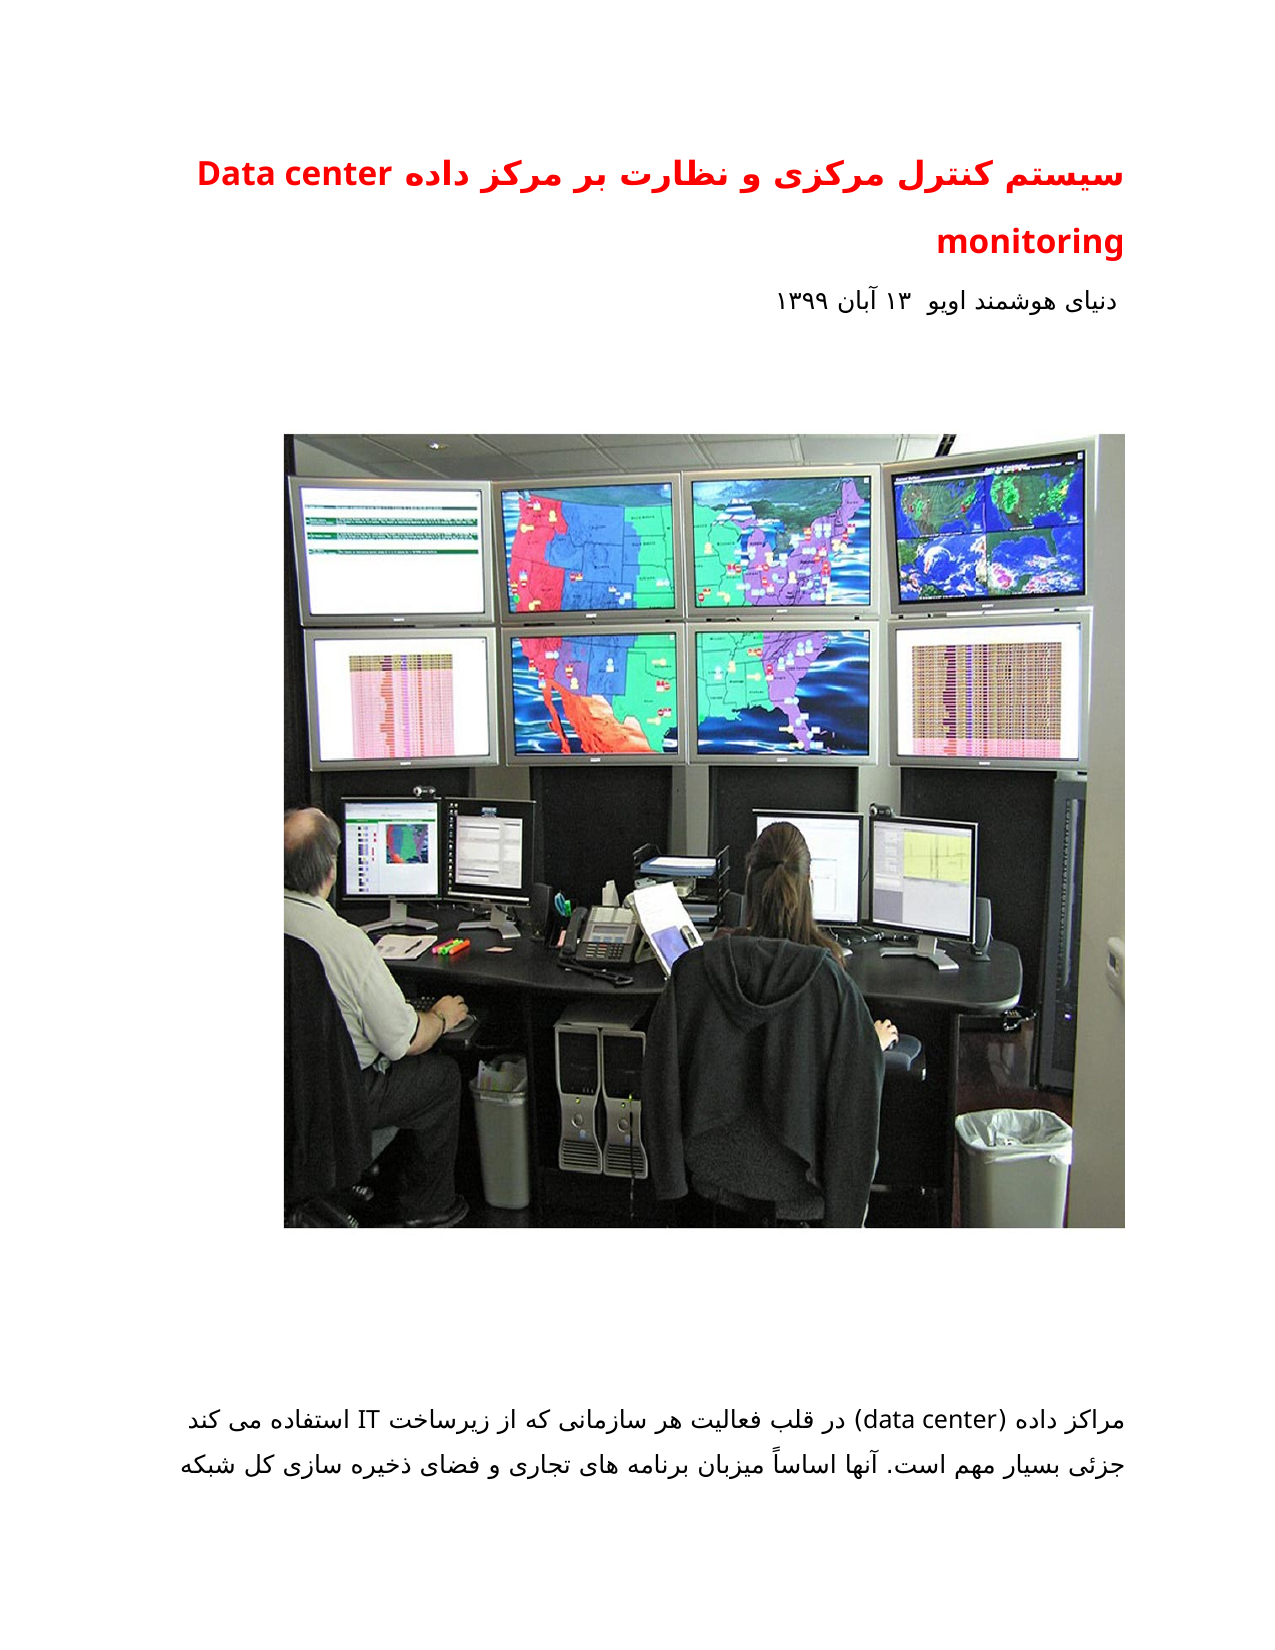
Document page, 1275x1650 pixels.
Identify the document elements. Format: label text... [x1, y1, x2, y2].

text دنیای هوشمند اویو ۱۳ آبان ۱۳۹۹ [150, 286, 1125, 315]
picture [283, 330, 1125, 1388]
text سیستم کنترل مرکزی و نظارت بر مرکز داده Data center monitoring [150, 150, 1125, 263]
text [150, 1401, 1125, 1479]
